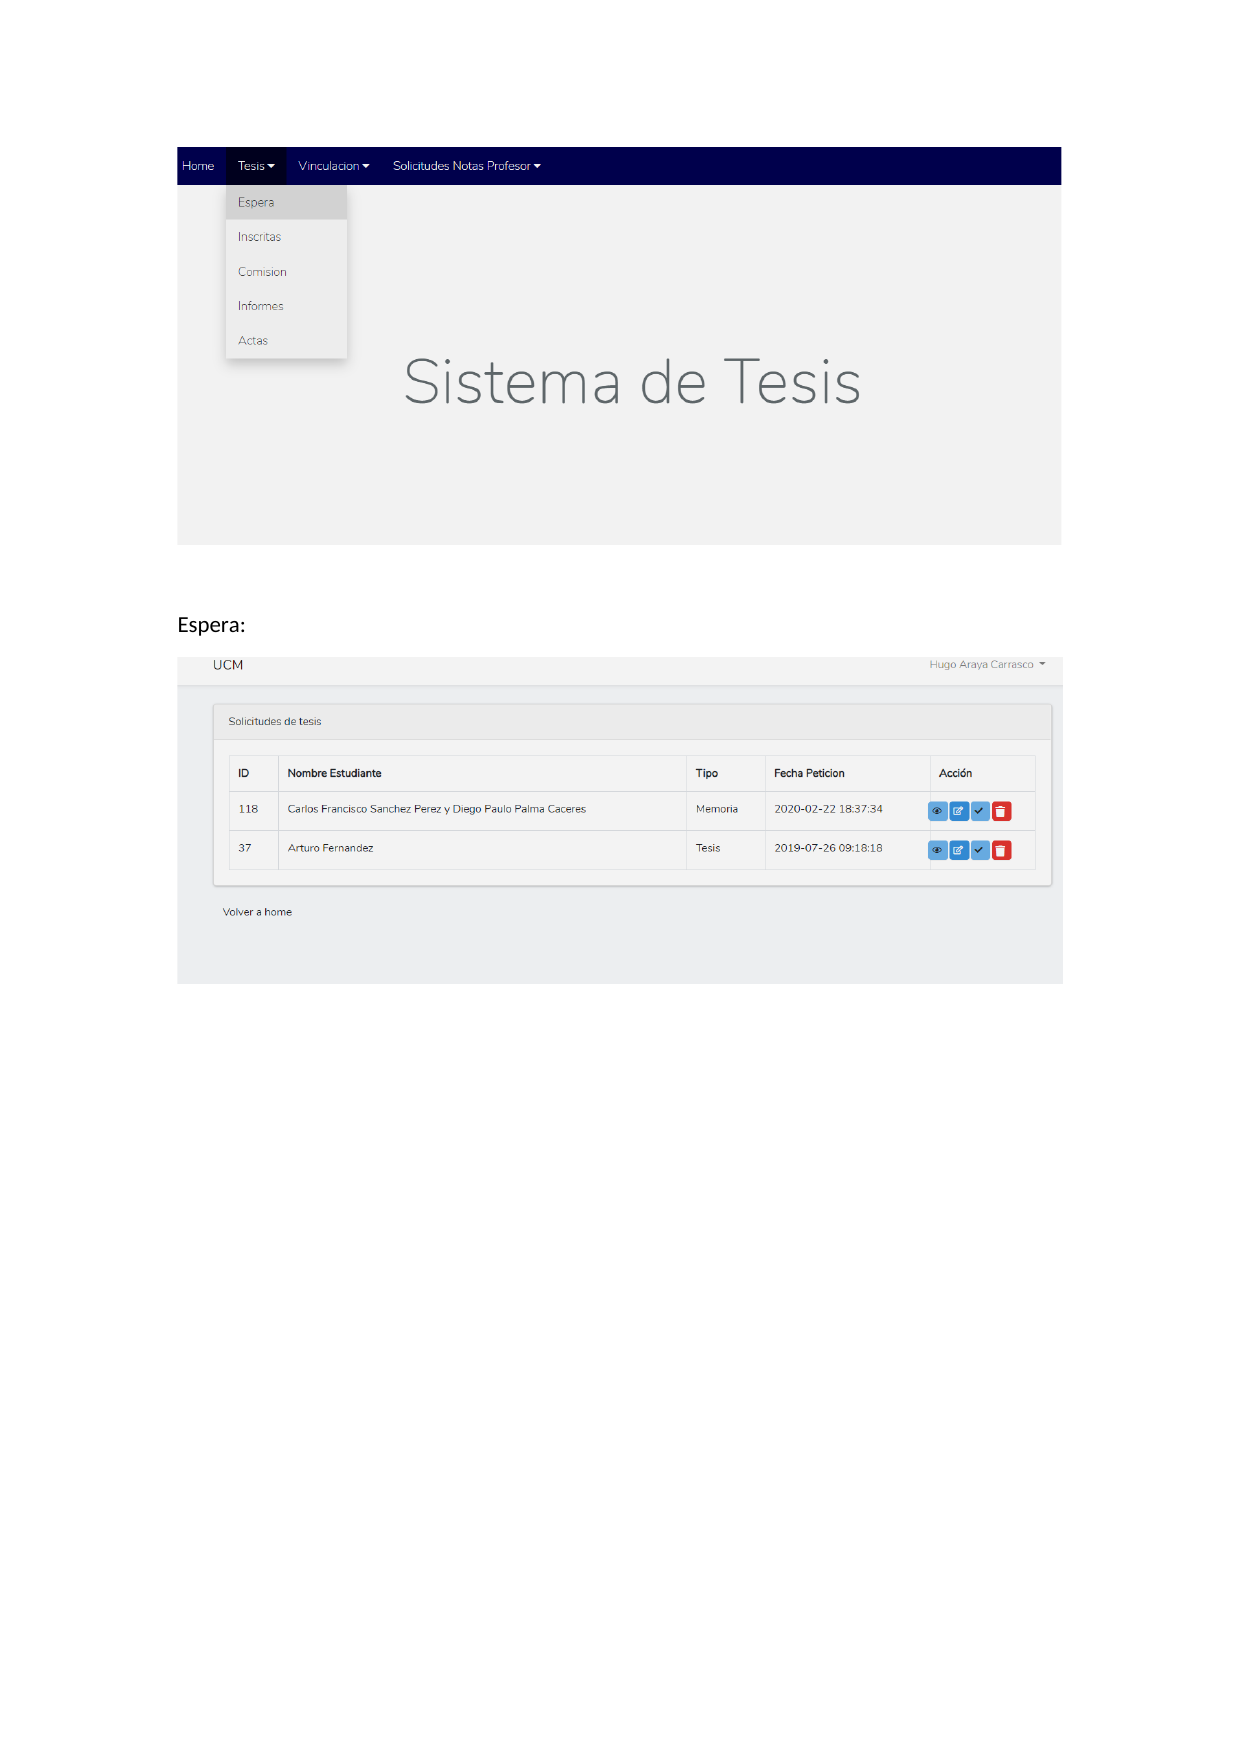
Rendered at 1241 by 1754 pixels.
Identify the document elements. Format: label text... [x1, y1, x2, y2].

text Espera: [177, 610, 1063, 638]
picture [177, 657, 1063, 984]
picture [177, 147, 1062, 545]
